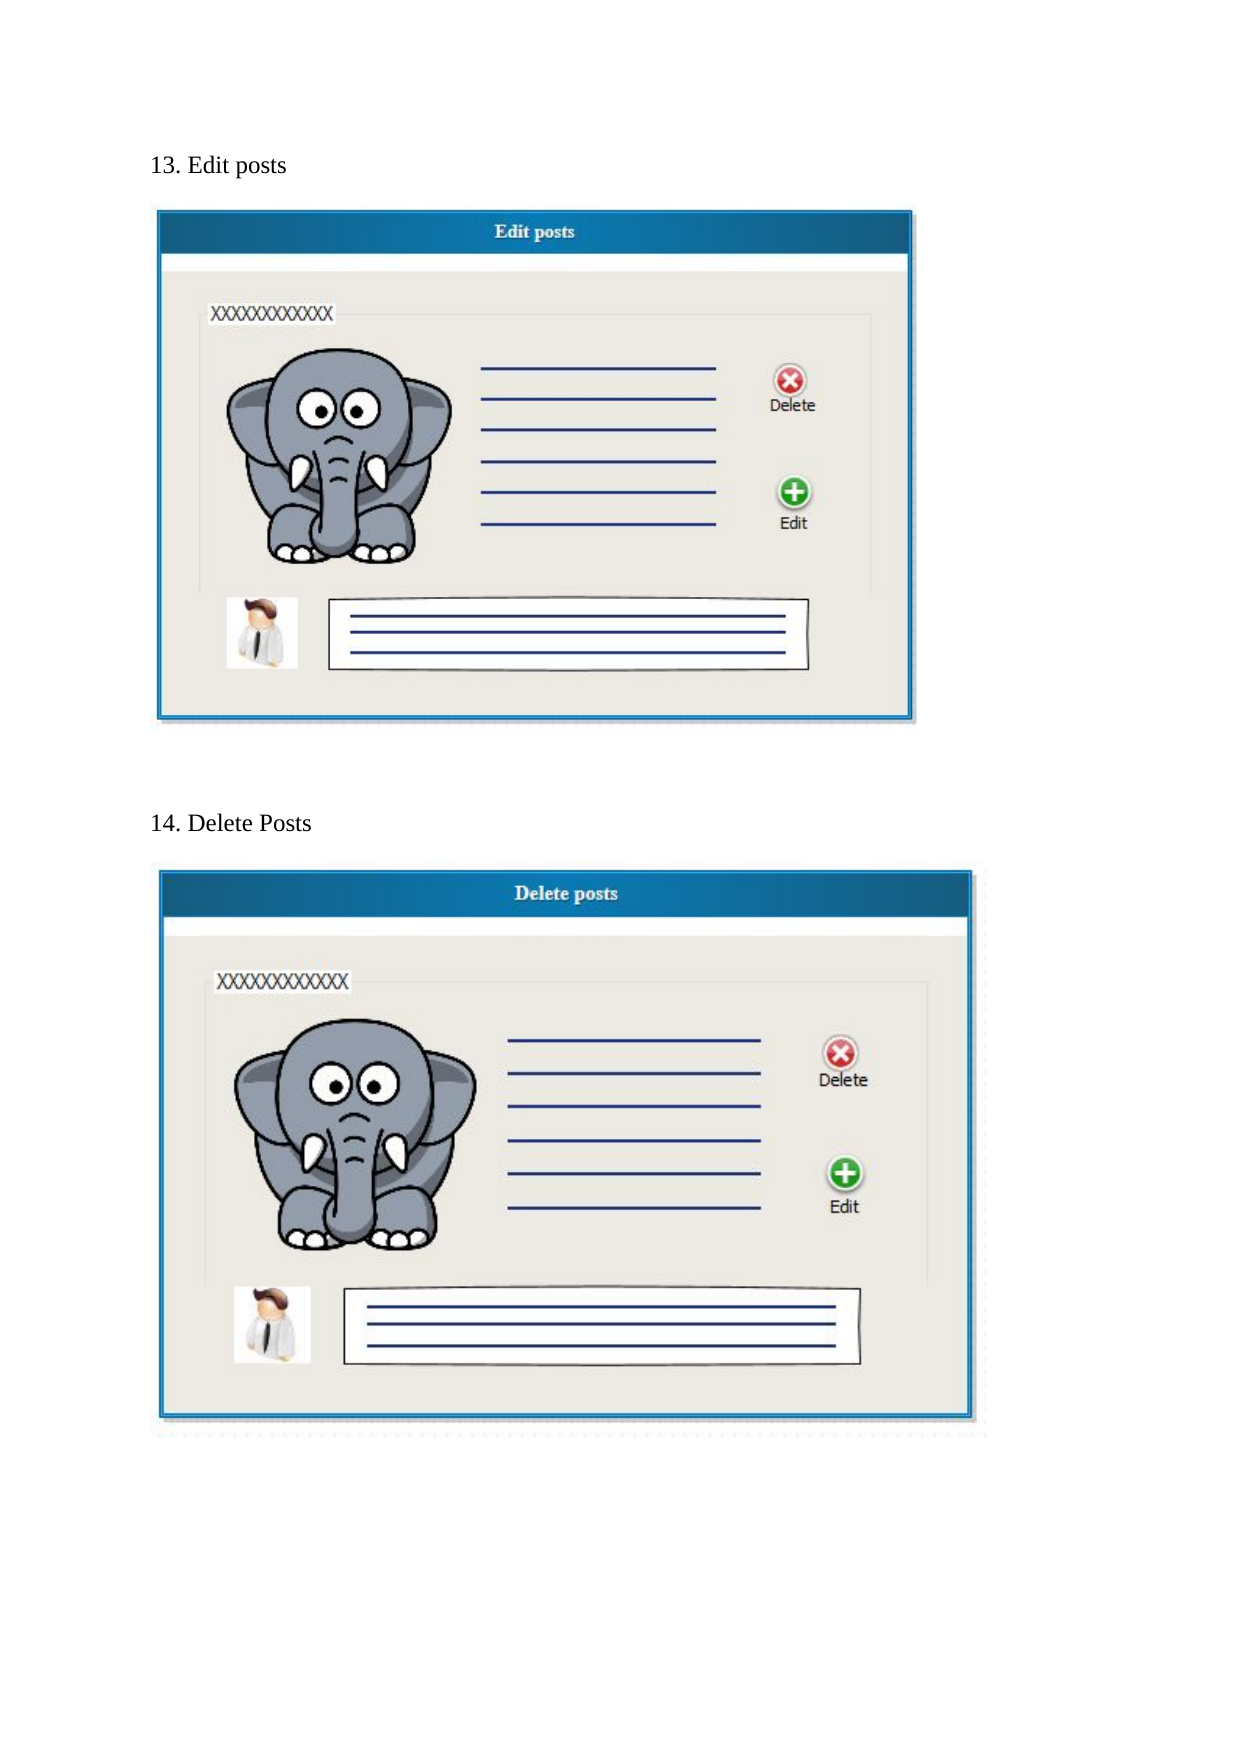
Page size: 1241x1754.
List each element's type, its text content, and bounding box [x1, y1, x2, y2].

text 13. Edit posts [150, 150, 1090, 179]
picture [150, 203, 924, 730]
picture [150, 861, 991, 1437]
text 14. Delete Posts [150, 808, 1090, 837]
